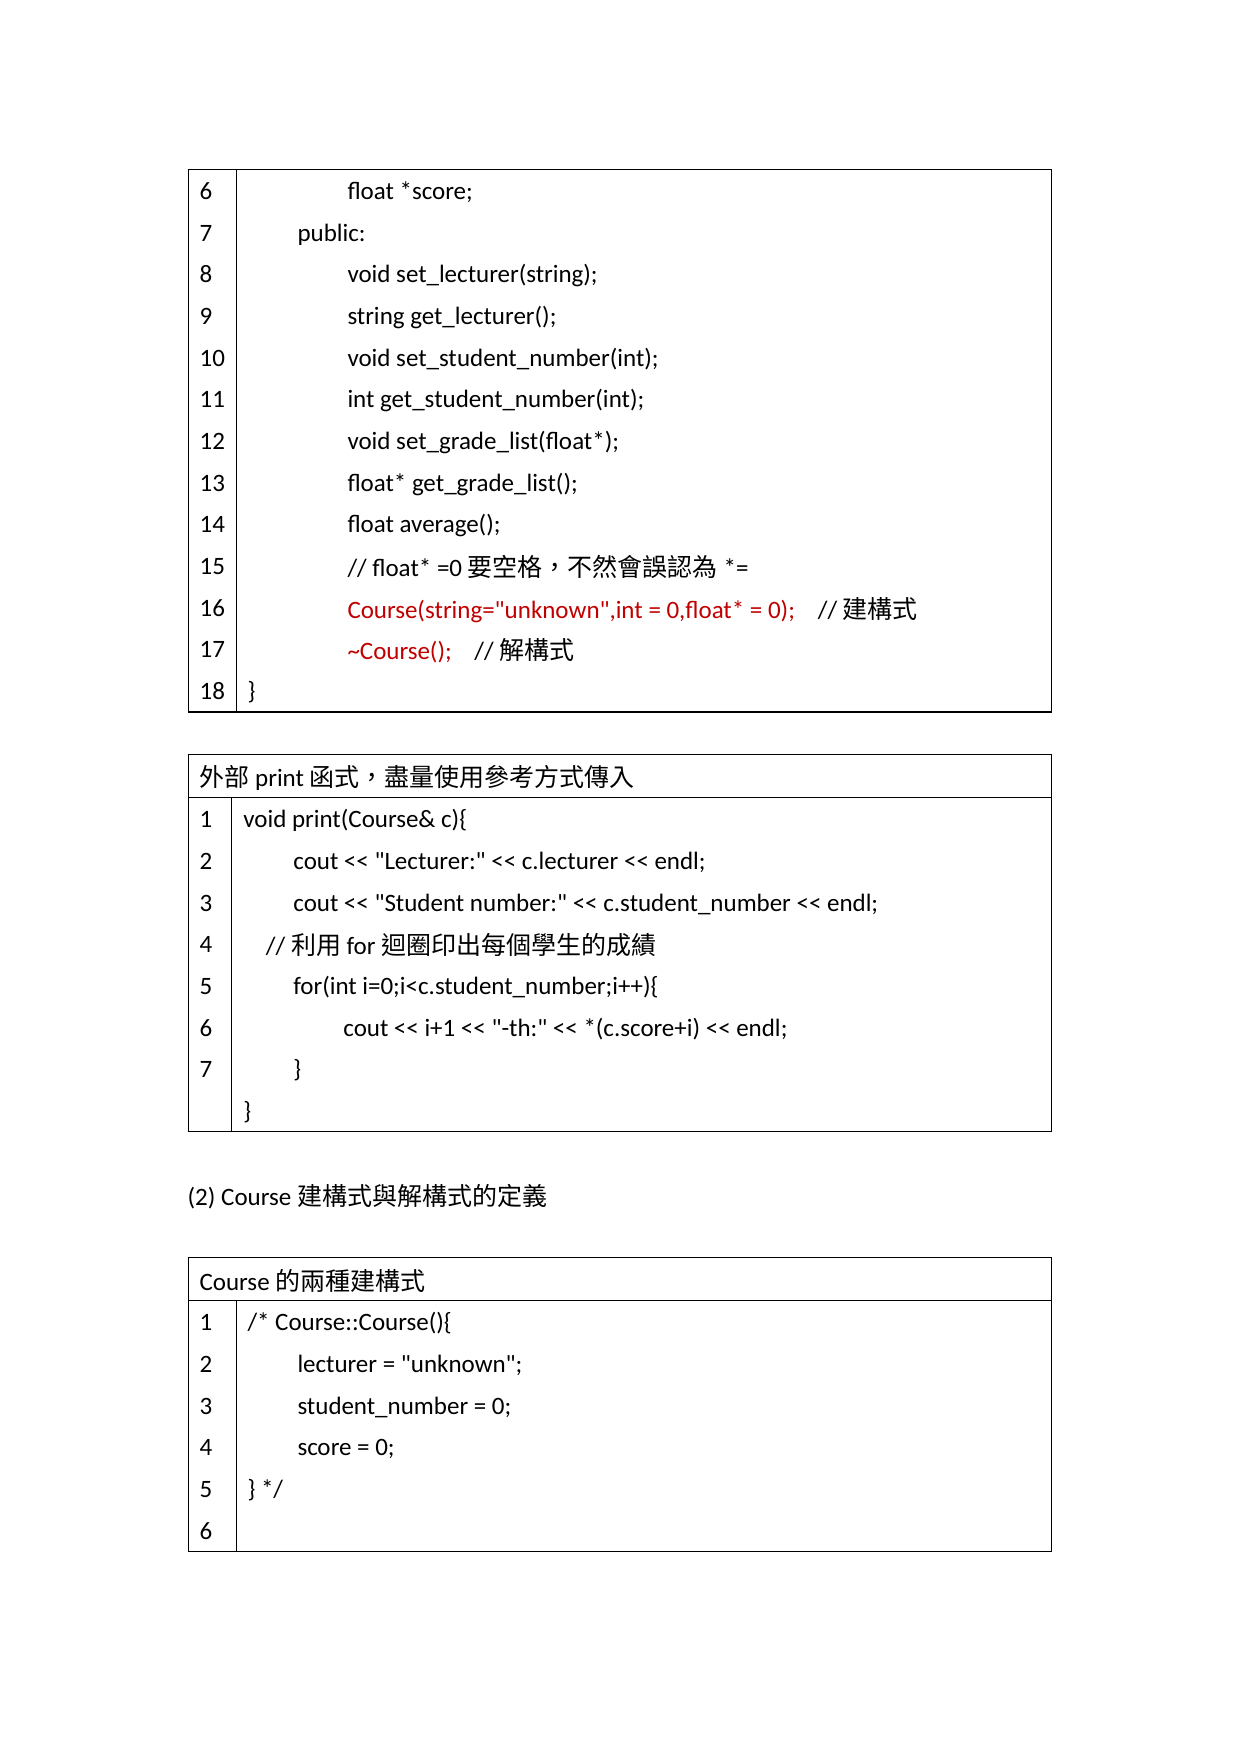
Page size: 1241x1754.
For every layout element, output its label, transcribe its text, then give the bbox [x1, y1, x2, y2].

text (2) Course 建構式與解構式的定義 [187, 1174, 1053, 1216]
table_cell 1 2 3 4 5 6 7 [189, 798, 231, 1131]
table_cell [189, 1301, 236, 1551]
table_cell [189, 170, 236, 711]
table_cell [237, 170, 1051, 711]
table_header 外部 print 函式，盡量使用參考方式傳入 [189, 755, 1051, 797]
table_header Course 的兩種建構式 [189, 1258, 1051, 1300]
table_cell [237, 1301, 1051, 1551]
table_cell void print(Course& c){ cout << "Lecturer:" << c.lecturer << endl; cout << "Student number:" << c.student_number << endl; // 利用 for 迴圈印出每個學生的成績 for(int i=0;i<c.student_number;i++){ cout << i+1 << "-th:" << *(c.score+i) << endl; } } [232, 798, 1051, 1131]
